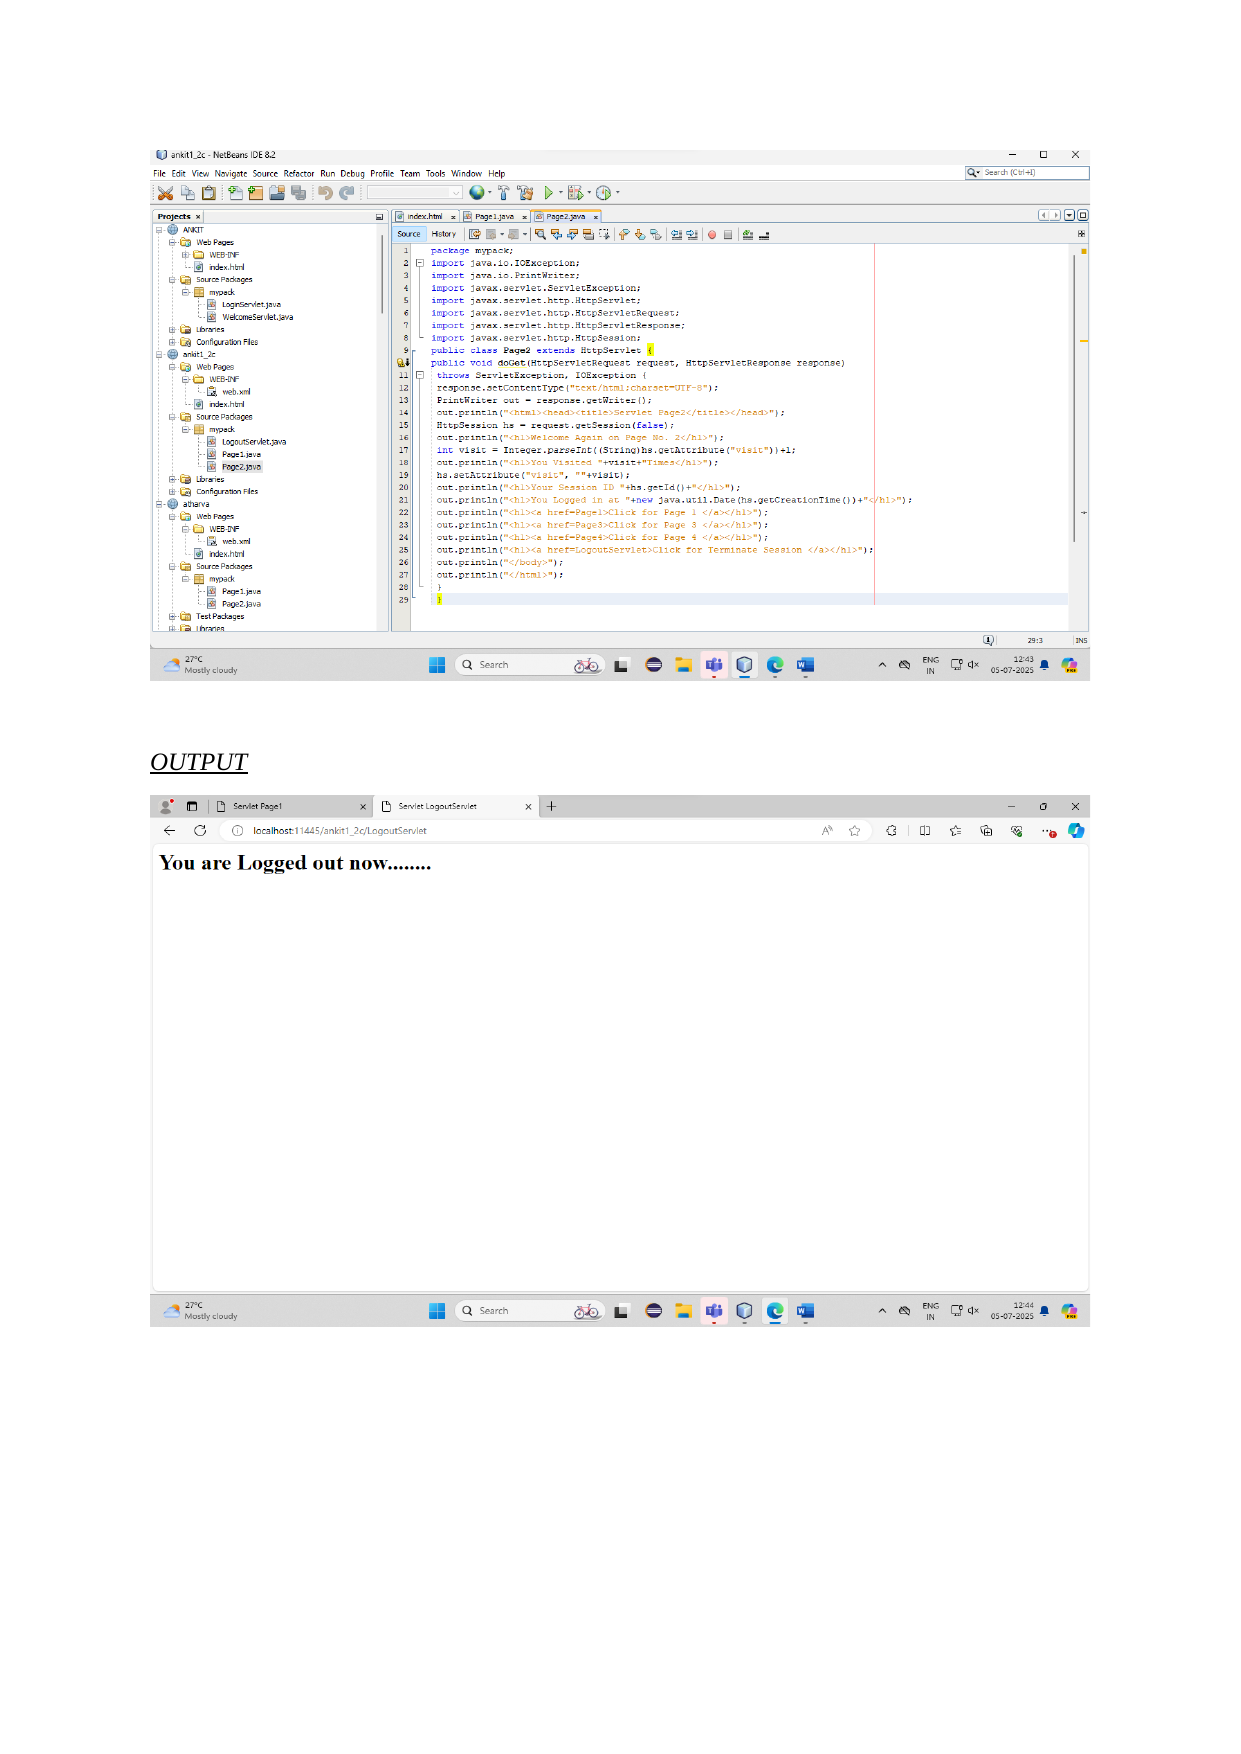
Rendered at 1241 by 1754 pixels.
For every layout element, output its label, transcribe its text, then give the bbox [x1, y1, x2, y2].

picture [150, 150, 1091, 681]
picture [150, 795, 1091, 1327]
text OUTPUT [150, 747, 1090, 776]
